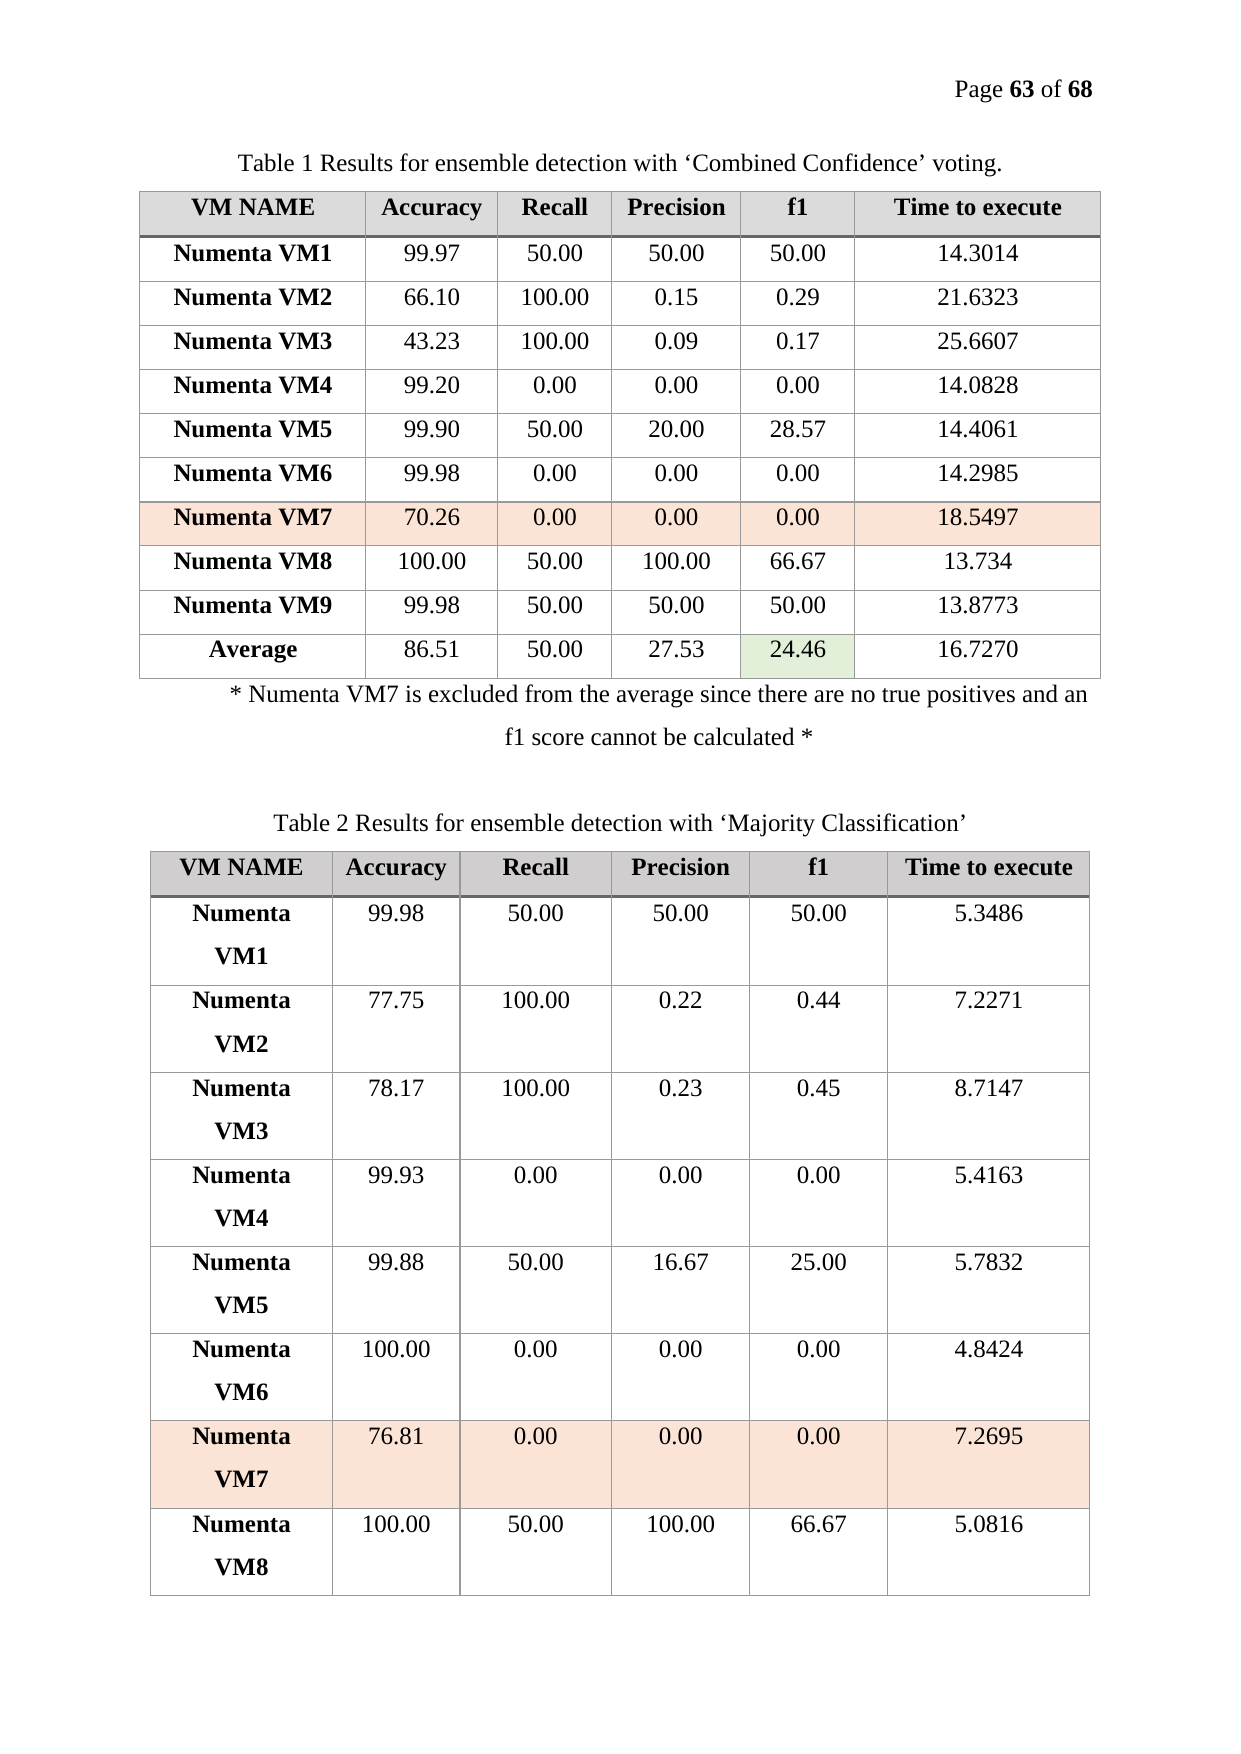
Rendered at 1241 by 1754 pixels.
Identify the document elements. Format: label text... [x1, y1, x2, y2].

table_header VM NAME [140, 192, 365, 235]
table_header Recall [461, 852, 611, 895]
table_cell 0.00 [741, 370, 854, 413]
table_cell Numenta VM8 [151, 1509, 332, 1595]
table_cell 50.00 [612, 238, 740, 281]
table_cell 78.17 [333, 1073, 459, 1159]
table_cell 0.09 [612, 326, 740, 369]
table_header Precision [612, 852, 749, 895]
table_cell 0.00 [750, 1334, 887, 1420]
table_cell Numenta VM4 [151, 1160, 332, 1246]
table_cell 50.00 [741, 238, 854, 281]
table_cell 0.00 [750, 1421, 887, 1508]
table_cell 100.00 [461, 986, 611, 1072]
table_cell 66.67 [750, 1509, 887, 1595]
table_header f1 [741, 192, 854, 235]
table_cell 100.00 [498, 326, 611, 369]
table_cell 50.00 [498, 546, 611, 589]
table_cell 7.2271 [888, 986, 1089, 1072]
table_cell 50.00 [750, 898, 887, 984]
table_cell 20.00 [612, 414, 740, 457]
table_cell 100.00 [612, 546, 740, 589]
table_cell 99.88 [333, 1247, 459, 1333]
table_cell Numenta VM5 [151, 1247, 332, 1333]
table_cell 50.00 [498, 238, 611, 281]
table_cell 50.00 [498, 635, 611, 678]
table_cell 0.00 [498, 503, 611, 545]
table_cell 99.97 [366, 238, 497, 281]
table_cell Average [140, 635, 365, 678]
table_cell 27.53 [612, 635, 740, 678]
table_cell Numenta VM3 [140, 326, 365, 369]
table_header Accuracy [333, 852, 459, 895]
table_header Accuracy [366, 192, 497, 235]
table_cell Numenta VM8 [140, 546, 365, 589]
table_cell 99.93 [333, 1160, 459, 1246]
table_cell 0.00 [612, 1421, 749, 1508]
table_cell 0.00 [461, 1421, 611, 1508]
table_cell 99.98 [366, 591, 497, 633]
table_cell 5.0816 [888, 1509, 1089, 1595]
table_cell 100.00 [461, 1073, 611, 1159]
table_cell Numenta VM3 [151, 1073, 332, 1159]
table_header VM NAME [151, 852, 332, 895]
table_cell 0.44 [750, 986, 887, 1072]
table_cell 77.75 [333, 986, 459, 1072]
table_cell 0.15 [612, 282, 740, 325]
table_cell 100.00 [333, 1334, 459, 1420]
table_cell 50.00 [498, 414, 611, 457]
table_header Time to execute [855, 192, 1100, 235]
table_cell 50.00 [461, 898, 611, 984]
table_cell 0.00 [612, 1160, 749, 1246]
table_header Recall [498, 192, 611, 235]
table_cell Numenta VM1 [151, 898, 332, 984]
table_cell 0.00 [461, 1160, 611, 1246]
table_cell 50.00 [498, 591, 611, 633]
table_cell 99.98 [366, 458, 497, 501]
table_cell 100.00 [366, 546, 497, 589]
table_cell 86.51 [366, 635, 497, 678]
text Table 2 Results for ensemble detection with ‘Majority Classification’ [148, 808, 1092, 837]
text Table 1 Results for ensemble detection with ‘Combined Confidence’ voting. [148, 148, 1092, 176]
table_cell 13.8773 [855, 591, 1100, 633]
table_cell 0.00 [461, 1334, 611, 1420]
table_cell Numenta VM6 [151, 1334, 332, 1420]
table_cell 76.81 [333, 1421, 459, 1508]
table_cell 0.00 [612, 370, 740, 413]
table_cell 28.57 [741, 414, 854, 457]
table_cell 16.67 [612, 1247, 749, 1333]
table_cell 14.3014 [855, 238, 1100, 281]
table_cell 0.17 [741, 326, 854, 369]
table_cell Numenta VM9 [140, 591, 365, 633]
table_cell 5.3486 [888, 898, 1089, 984]
table_cell 100.00 [333, 1509, 459, 1595]
table_cell 0.29 [741, 282, 854, 325]
table_cell 0.45 [750, 1073, 887, 1159]
table_cell 0.22 [612, 986, 749, 1072]
table_cell 5.4163 [888, 1160, 1089, 1246]
table_cell 50.00 [741, 591, 854, 633]
table_cell 24.46 [741, 635, 854, 678]
table_cell 50.00 [461, 1247, 611, 1333]
table_cell 14.4061 [855, 414, 1100, 457]
table_cell 0.00 [498, 370, 611, 413]
table_cell 16.7270 [855, 635, 1100, 678]
table_cell 100.00 [612, 1509, 749, 1595]
table_cell 0.00 [498, 458, 611, 501]
table_cell 21.6323 [855, 282, 1100, 325]
table_cell Numenta VM2 [140, 282, 365, 325]
table_cell Numenta VM5 [140, 414, 365, 457]
table_header Precision [612, 192, 740, 235]
table_cell 50.00 [612, 591, 740, 633]
table_cell 5.7832 [888, 1247, 1089, 1333]
table_cell 25.6607 [855, 326, 1100, 369]
table_cell Numenta VM2 [151, 986, 332, 1072]
table_cell 18.5497 [855, 503, 1100, 545]
table_cell 0.00 [612, 1334, 749, 1420]
table_cell Numenta VM7 [140, 503, 365, 545]
table_cell 0.00 [741, 503, 854, 545]
table_cell 8.7147 [888, 1073, 1089, 1159]
table_cell 66.10 [366, 282, 497, 325]
table_cell 66.67 [741, 546, 854, 589]
table_cell Numenta VM4 [140, 370, 365, 413]
table_cell 50.00 [612, 898, 749, 984]
text * Numenta VM7 is excluded from the average since there are no true positives and an f1 score cannot be calculated * [223, 679, 1094, 751]
table_cell 0.23 [612, 1073, 749, 1159]
table_cell 50.00 [461, 1509, 611, 1595]
table_cell 13.734 [855, 546, 1100, 589]
table_cell 70.26 [366, 503, 497, 545]
table_cell 0.00 [741, 458, 854, 501]
table_cell 0.00 [750, 1160, 887, 1246]
table_header Time to execute [888, 852, 1089, 895]
table_cell 14.0828 [855, 370, 1100, 413]
table_cell 43.23 [366, 326, 497, 369]
table_cell 100.00 [498, 282, 611, 325]
table_cell 99.20 [366, 370, 497, 413]
table_cell 7.2695 [888, 1421, 1089, 1508]
table_cell Numenta VM1 [140, 238, 365, 281]
table_cell 0.00 [612, 458, 740, 501]
table_cell 4.8424 [888, 1334, 1089, 1420]
table_cell Numenta VM6 [140, 458, 365, 501]
table_header f1 [750, 852, 887, 895]
table_cell 25.00 [750, 1247, 887, 1333]
table_cell 14.2985 [855, 458, 1100, 501]
table_cell 0.00 [612, 503, 740, 545]
table_cell 99.98 [333, 898, 459, 984]
table_cell 99.90 [366, 414, 497, 457]
table_cell Numenta VM7 [151, 1421, 332, 1508]
